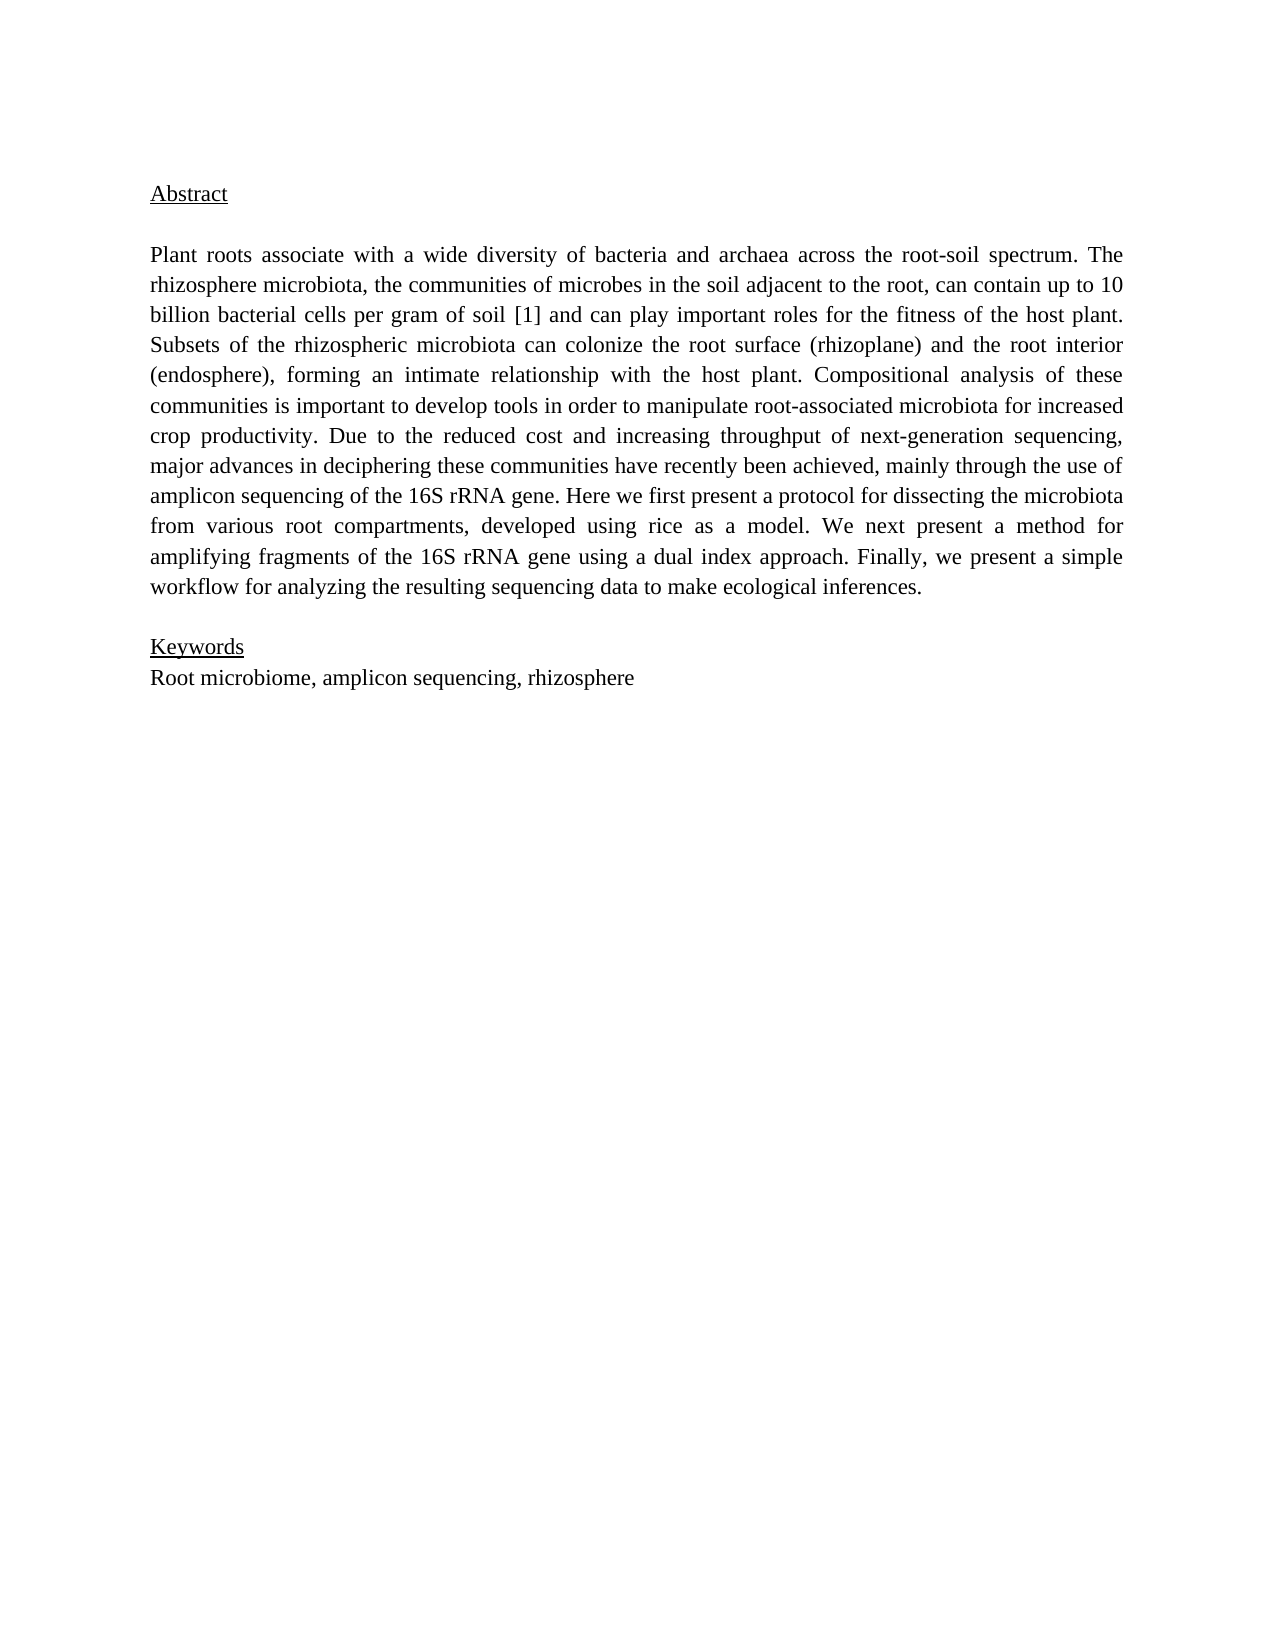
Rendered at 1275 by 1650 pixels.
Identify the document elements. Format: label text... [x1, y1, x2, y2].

text Root microbiome, amplicon sequencing, rhizosphere [150, 663, 1125, 690]
text Keywords [150, 633, 1125, 660]
text Plant roots associate with a wide diversity of bacteria and archaea across the root-soil spectrum. The rhizosphere microbiota, the communities of microbes in the soil adjacent to the root, can contain up to 10 billion bacterial cells per gram of soil [1] and can play important roles for the fitness of the host plant. Subsets of the rhizospheric microbiota can colonize the root surface (rhizoplane) and the root interior (endosphere), forming an intimate relationship with the host plant. Compositional analysis of these communities is important to develop tools in order to manipulate root-associated microbiota for increased crop productivity. Due to the reduced cost and increasing throughput of next-generation sequencing, major advances in deciphering these communities have recently been achieved, mainly through the use of amplicon sequencing of the 16S rRNA gene. Here we first present a protocol for dissecting the microbiota from various root compartments, developed using rice as a model. We next present a method for amplifying fragments of the 16S rRNA gene using a dual index approach. Finally, we present a simple workflow for analyzing the resulting sequencing data to make ecological inferences. [150, 241, 1125, 599]
text Abstract [150, 180, 1125, 207]
